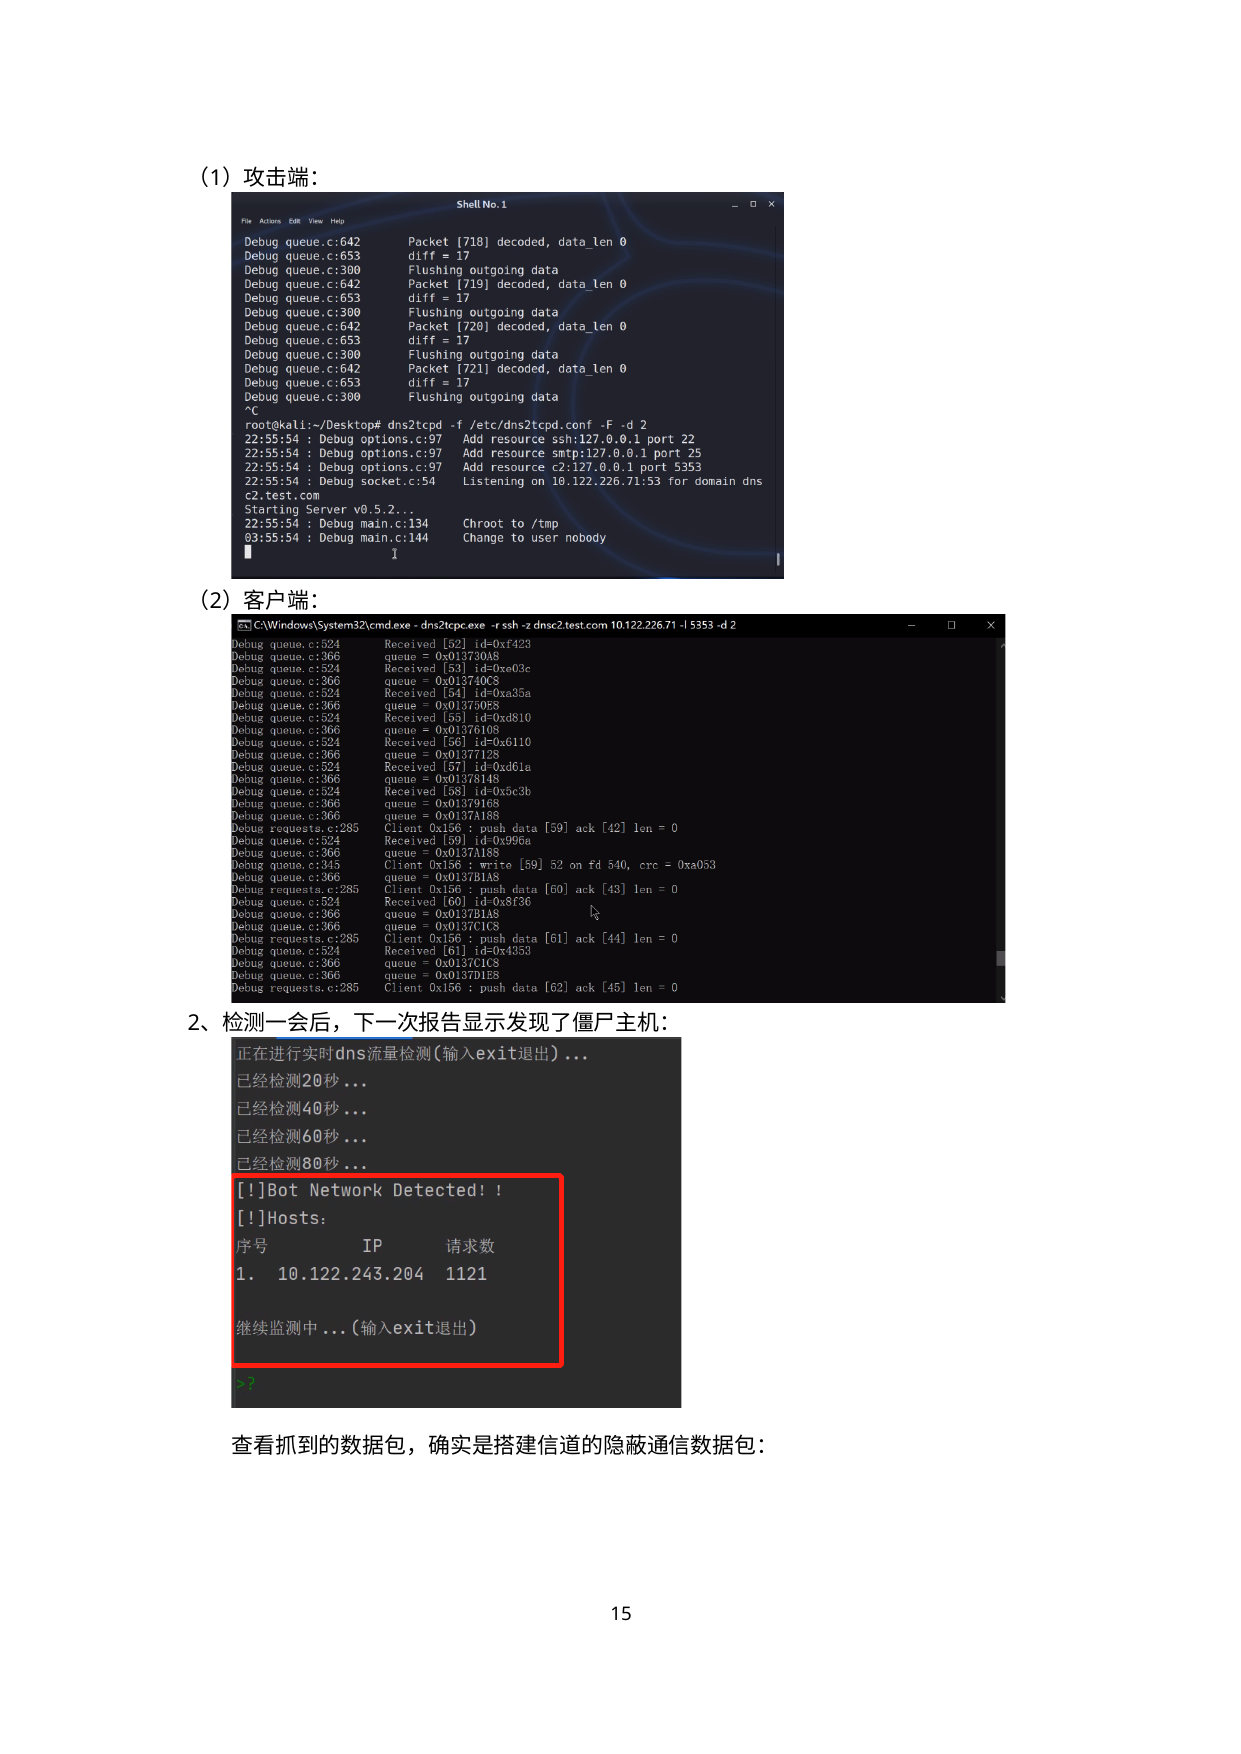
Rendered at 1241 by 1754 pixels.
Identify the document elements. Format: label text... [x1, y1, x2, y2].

picture [231, 614, 1006, 1003]
text 2、检测一会后，下一次报告显示发现了僵尸主机： [187, 1005, 1053, 1037]
text （1）攻击端： [187, 160, 1053, 192]
text 查看抓到的数据包，确实是搭建信道的隐蔽通信数据包： [187, 1427, 1053, 1460]
text （2）客户端： [187, 582, 1053, 615]
picture [231, 1037, 682, 1408]
picture [231, 192, 784, 579]
